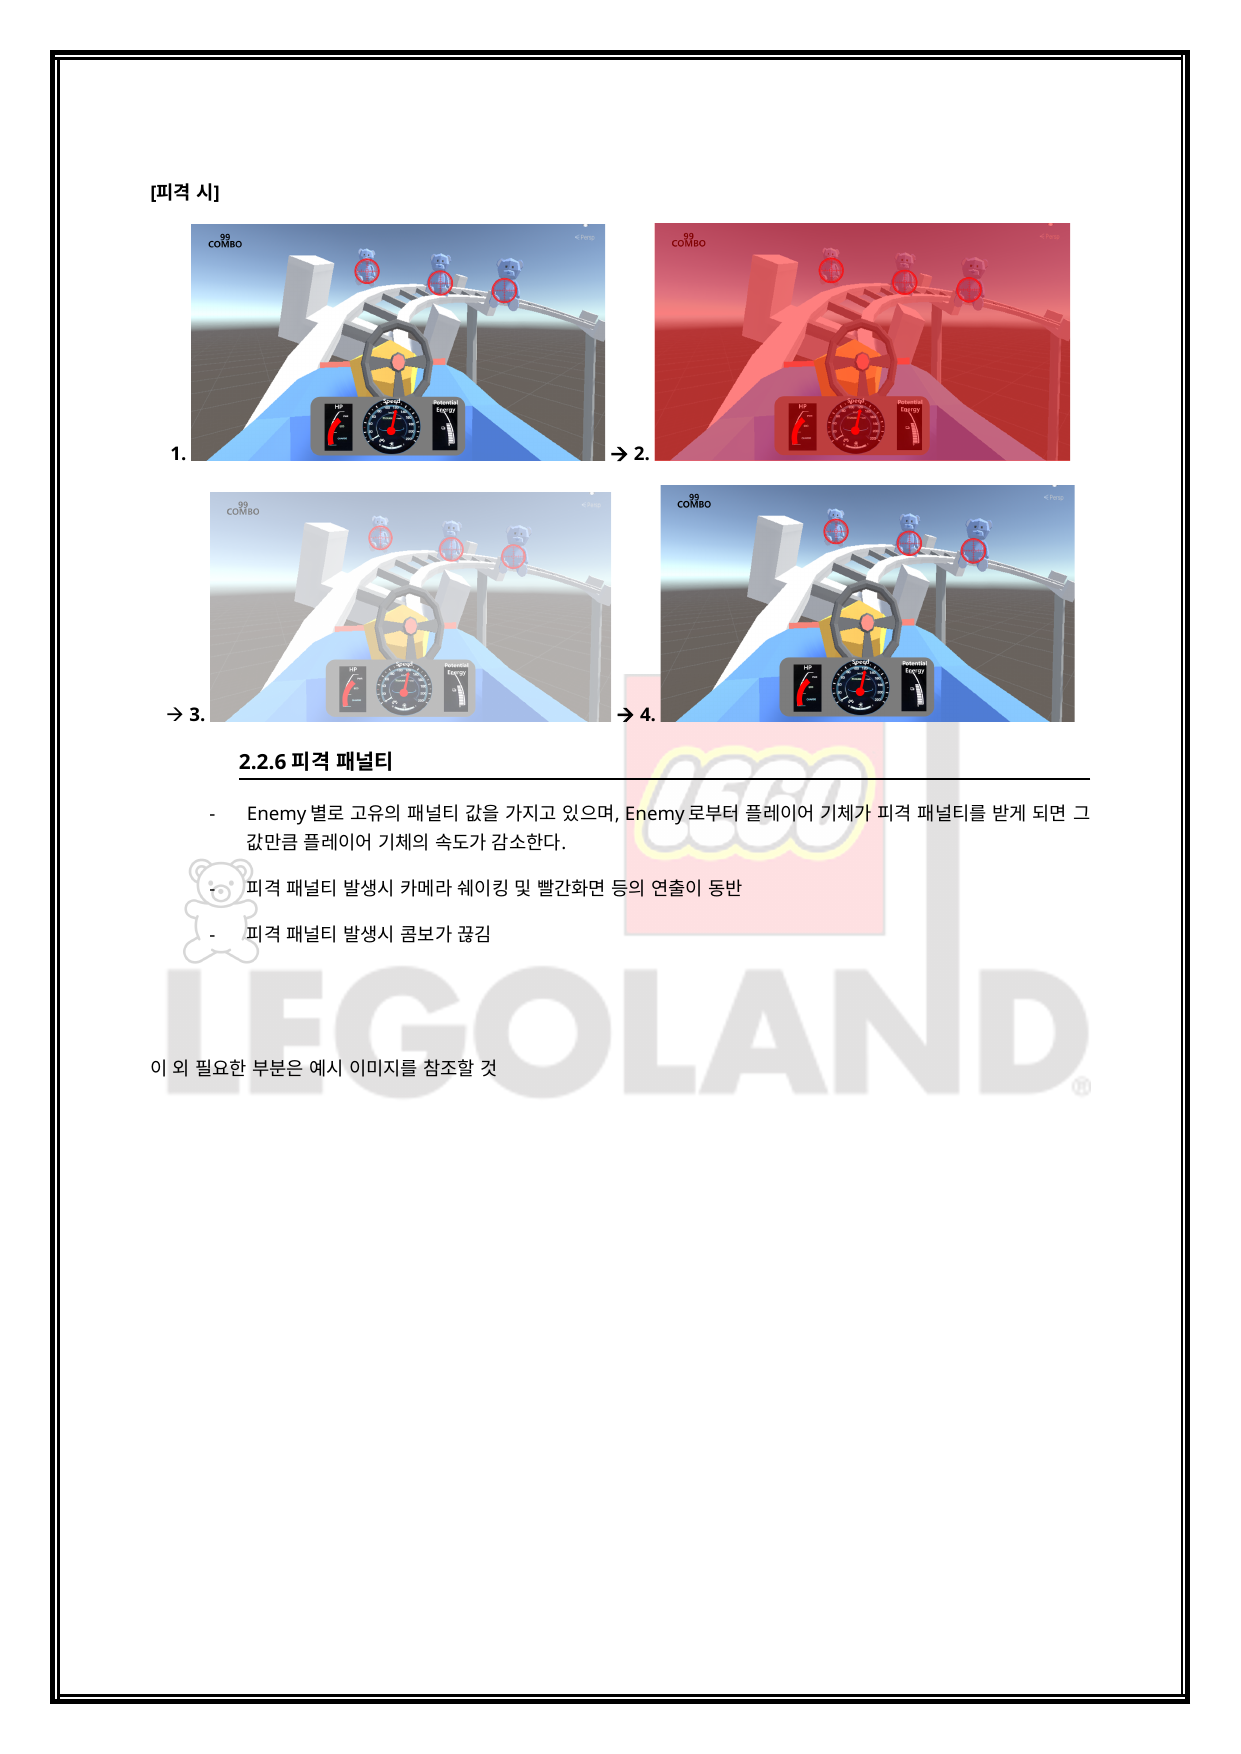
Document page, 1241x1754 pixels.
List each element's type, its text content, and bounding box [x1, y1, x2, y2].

list Enemy별로 고유의 패널티 값을 가지고 있으며, Enemy로부터 플레이어 기체가 피격 패널티를 받게 되면 그 값만큼 플레이어 기체의 속도가 감소한다. [209, 799, 1090, 855]
text [피격 시] [150, 177, 1090, 204]
list 피격 패널티 발생시 콤보가 끊김 [209, 920, 1090, 947]
picture [660, 485, 1075, 722]
picture [210, 492, 612, 722]
subtitle 피격 패널티 [239, 746, 1090, 778]
picture [191, 224, 605, 461]
text 이 외 필요한 부분은 예시 이미지를 참조할 것 [150, 1054, 1090, 1081]
picture [654, 223, 1071, 461]
list 피격 패널티 발생시 카메라 쉐이킹 및 빨간화면 등의 연출이 동반 [209, 874, 1090, 901]
